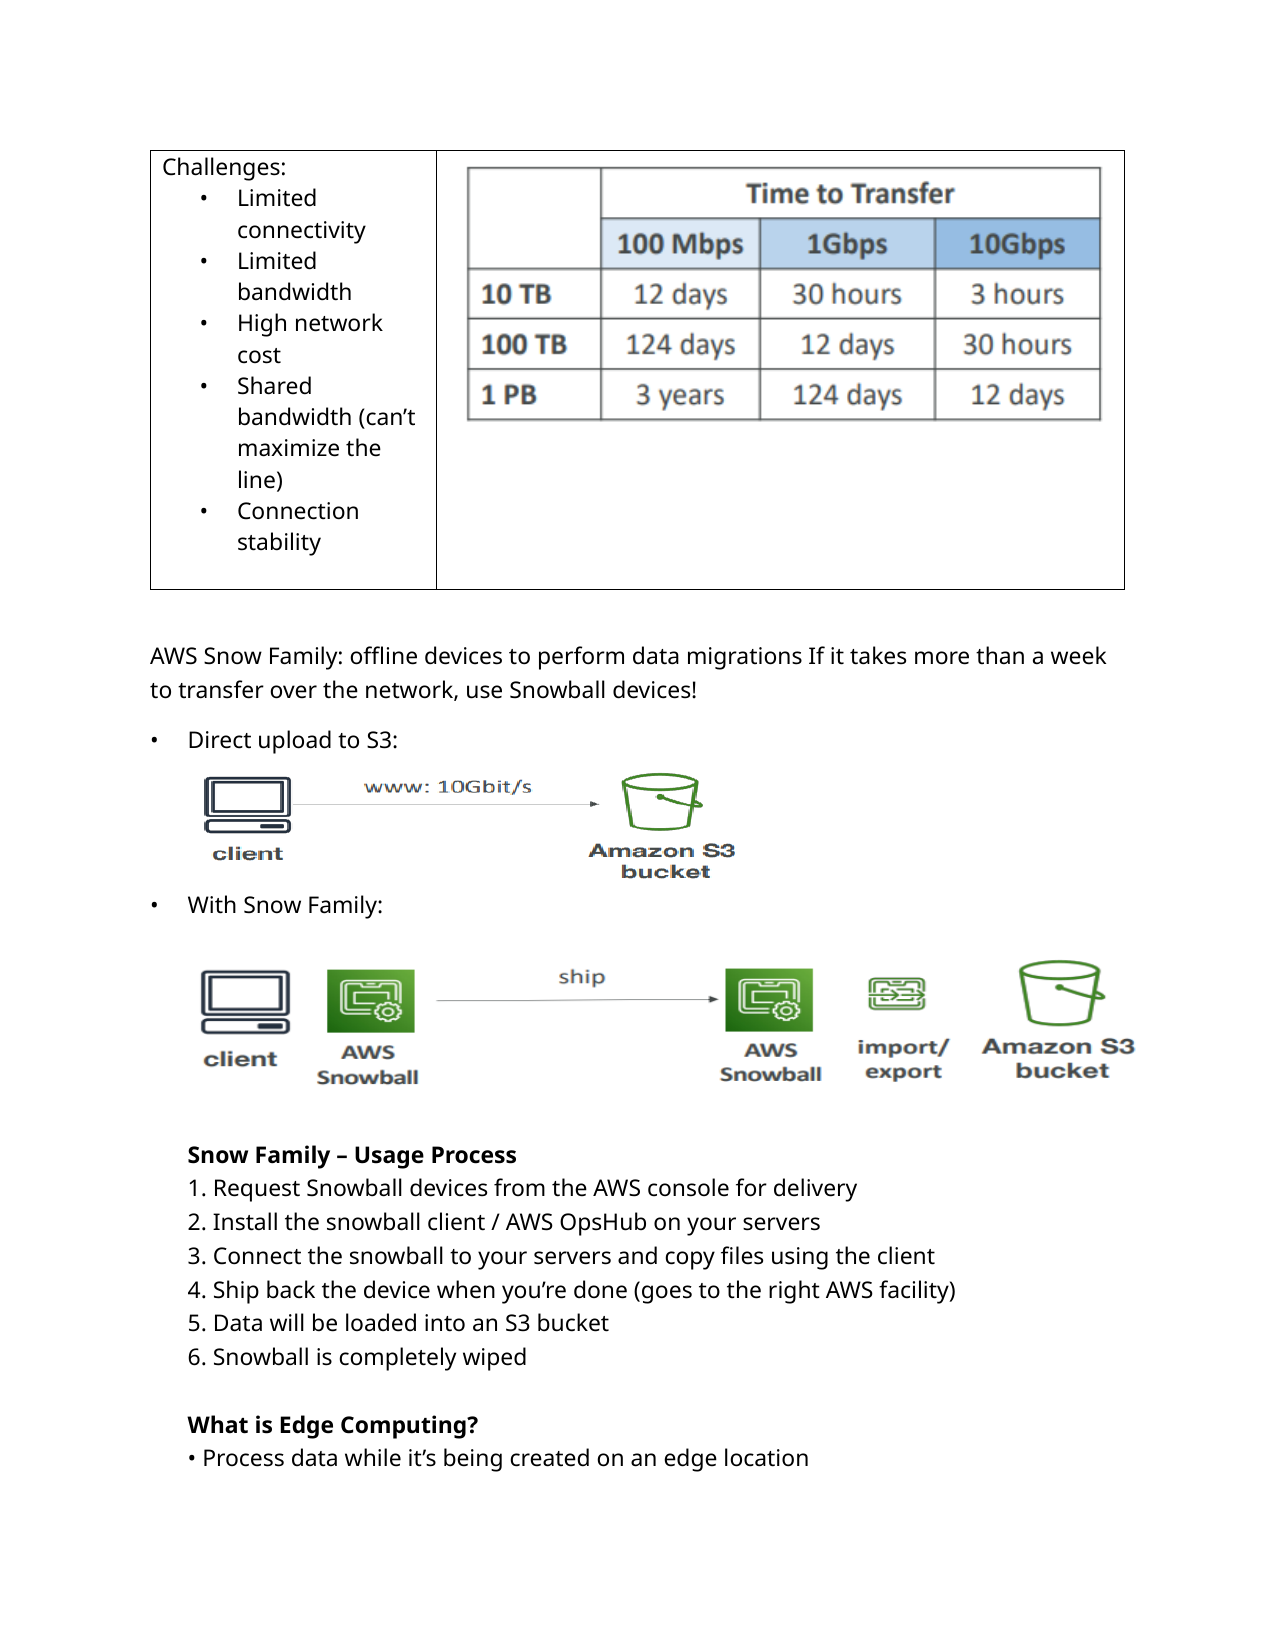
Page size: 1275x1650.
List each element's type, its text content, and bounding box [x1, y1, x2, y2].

list What is Edge Computing? [187, 1408, 1125, 1440]
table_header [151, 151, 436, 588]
list 1. Request Snowball devices from the AWS console for delivery [187, 1172, 1125, 1203]
list • Process data while it’s being created on an edge location [187, 1442, 1125, 1473]
picture [187, 757, 755, 887]
list 2. Install the snowball client / AWS OpsHub on your servers [187, 1206, 1125, 1237]
list 5. Data will be loaded into an S3 bucket [187, 1307, 1125, 1338]
list Snow Family – Usage Process [187, 1138, 1125, 1170]
list With Snow Family: [150, 889, 1125, 954]
list Direct upload to S3: [150, 724, 1125, 755]
list 4. Ship back the device when you’re done (goes to the right AWS facility) [187, 1273, 1125, 1305]
list 6. Snowball is completely wiped [187, 1341, 1125, 1372]
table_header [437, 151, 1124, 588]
picture [187, 956, 1157, 1103]
picture [447, 151, 1112, 436]
text AWS Snow Family: offline devices to perform data migrations If it takes more than a week to transfer over the network, use Snowball devices! [150, 640, 1125, 705]
list 3. Connect the snowball to your servers and copy files using the client [187, 1240, 1125, 1271]
